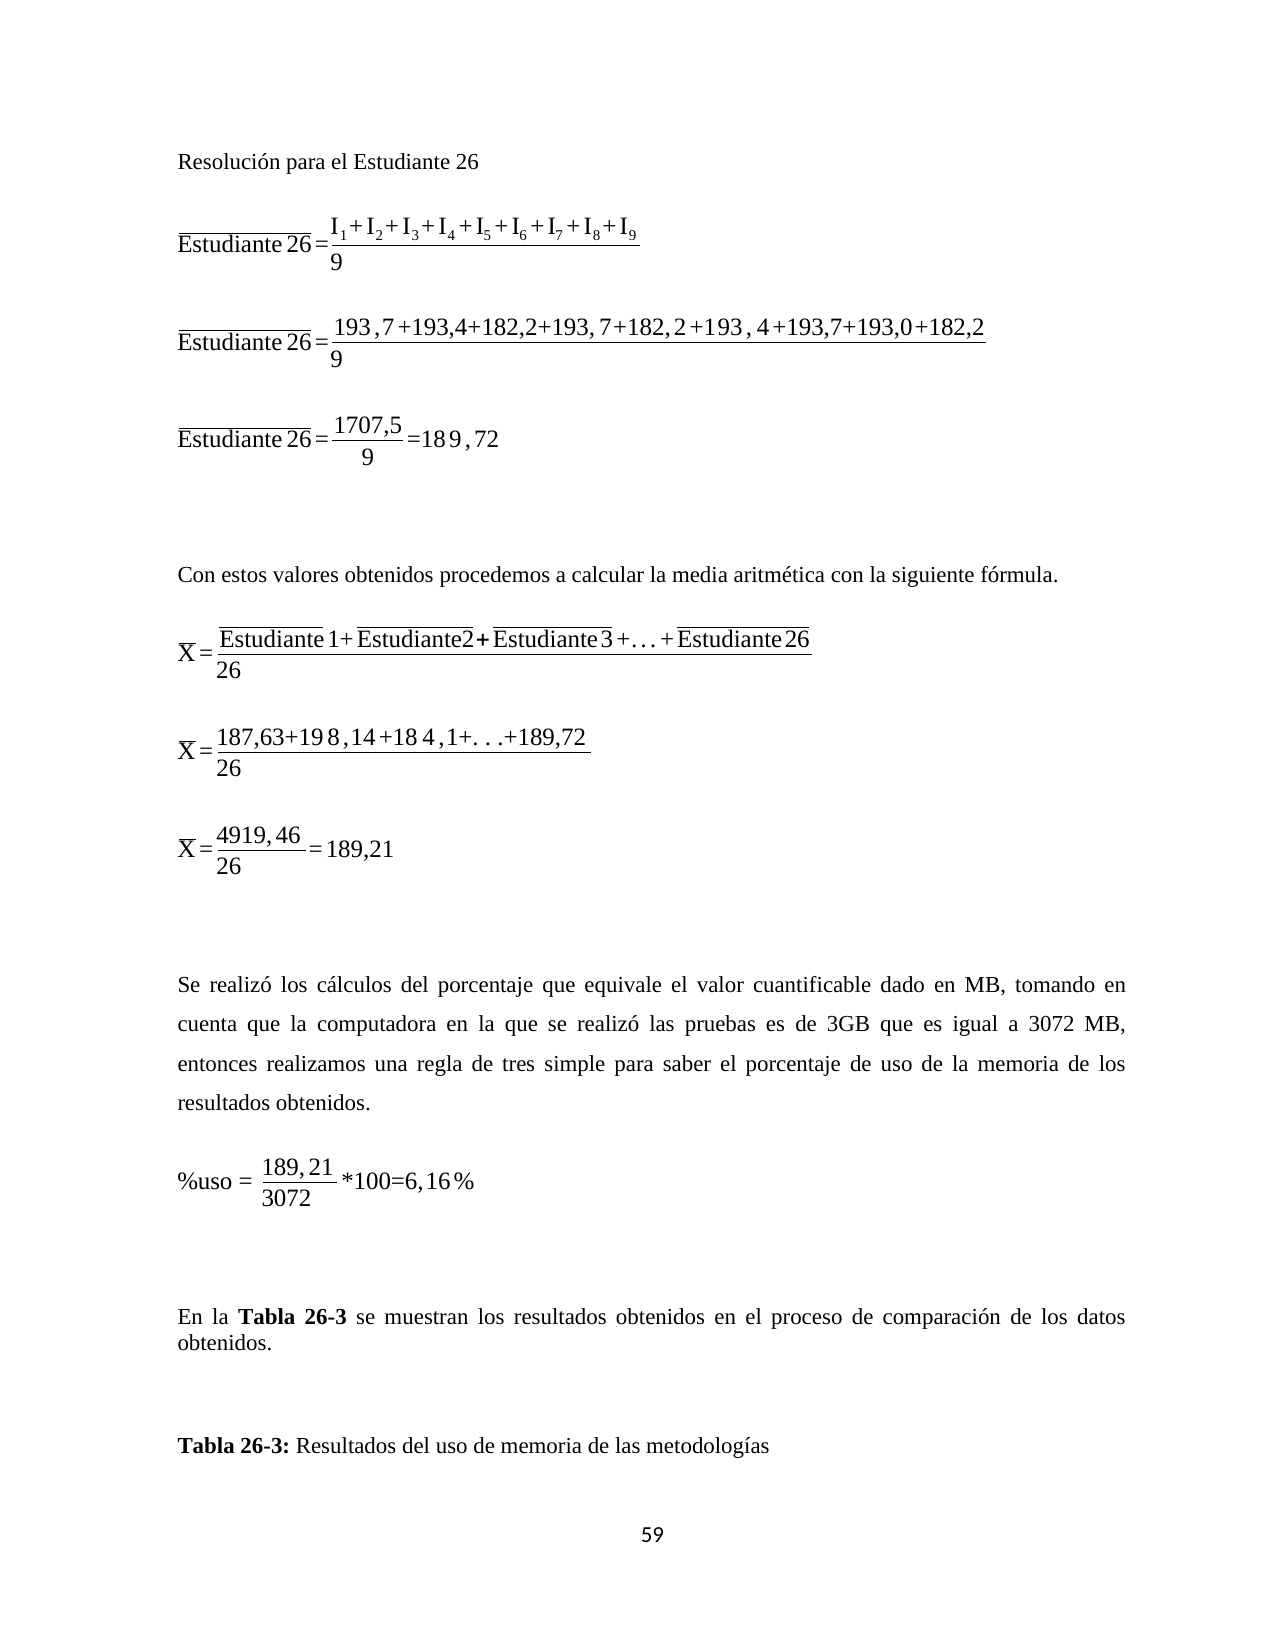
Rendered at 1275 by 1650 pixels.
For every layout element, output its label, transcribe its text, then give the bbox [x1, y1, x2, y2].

text Resolución para el Estudiante 26 [177, 148, 1127, 174]
text Con estos valores obtenidos procedemos a calcular la media aritmética con la siguiente fórmula. [177, 561, 1127, 587]
text Se realizó los cálculos del porcentaje que equivale el valor cuantificable dado en MB, tomando en cuenta que la computadora en la que se realizó las pruebas es de 3GB que es igual a 3072 MB, entonces realizamos una regla de tres simple para saber el porcentaje de uso de la memoria de los resultados obtenidos. [177, 971, 1127, 1115]
text Tabla 26-3: Resultados del uso de memoria de las metodologías [177, 1432, 1127, 1458]
text En la Tabla 26-3 se muestran los resultados obtenidos en el proceso de comparación de los datos obtenidos. [177, 1303, 1127, 1356]
